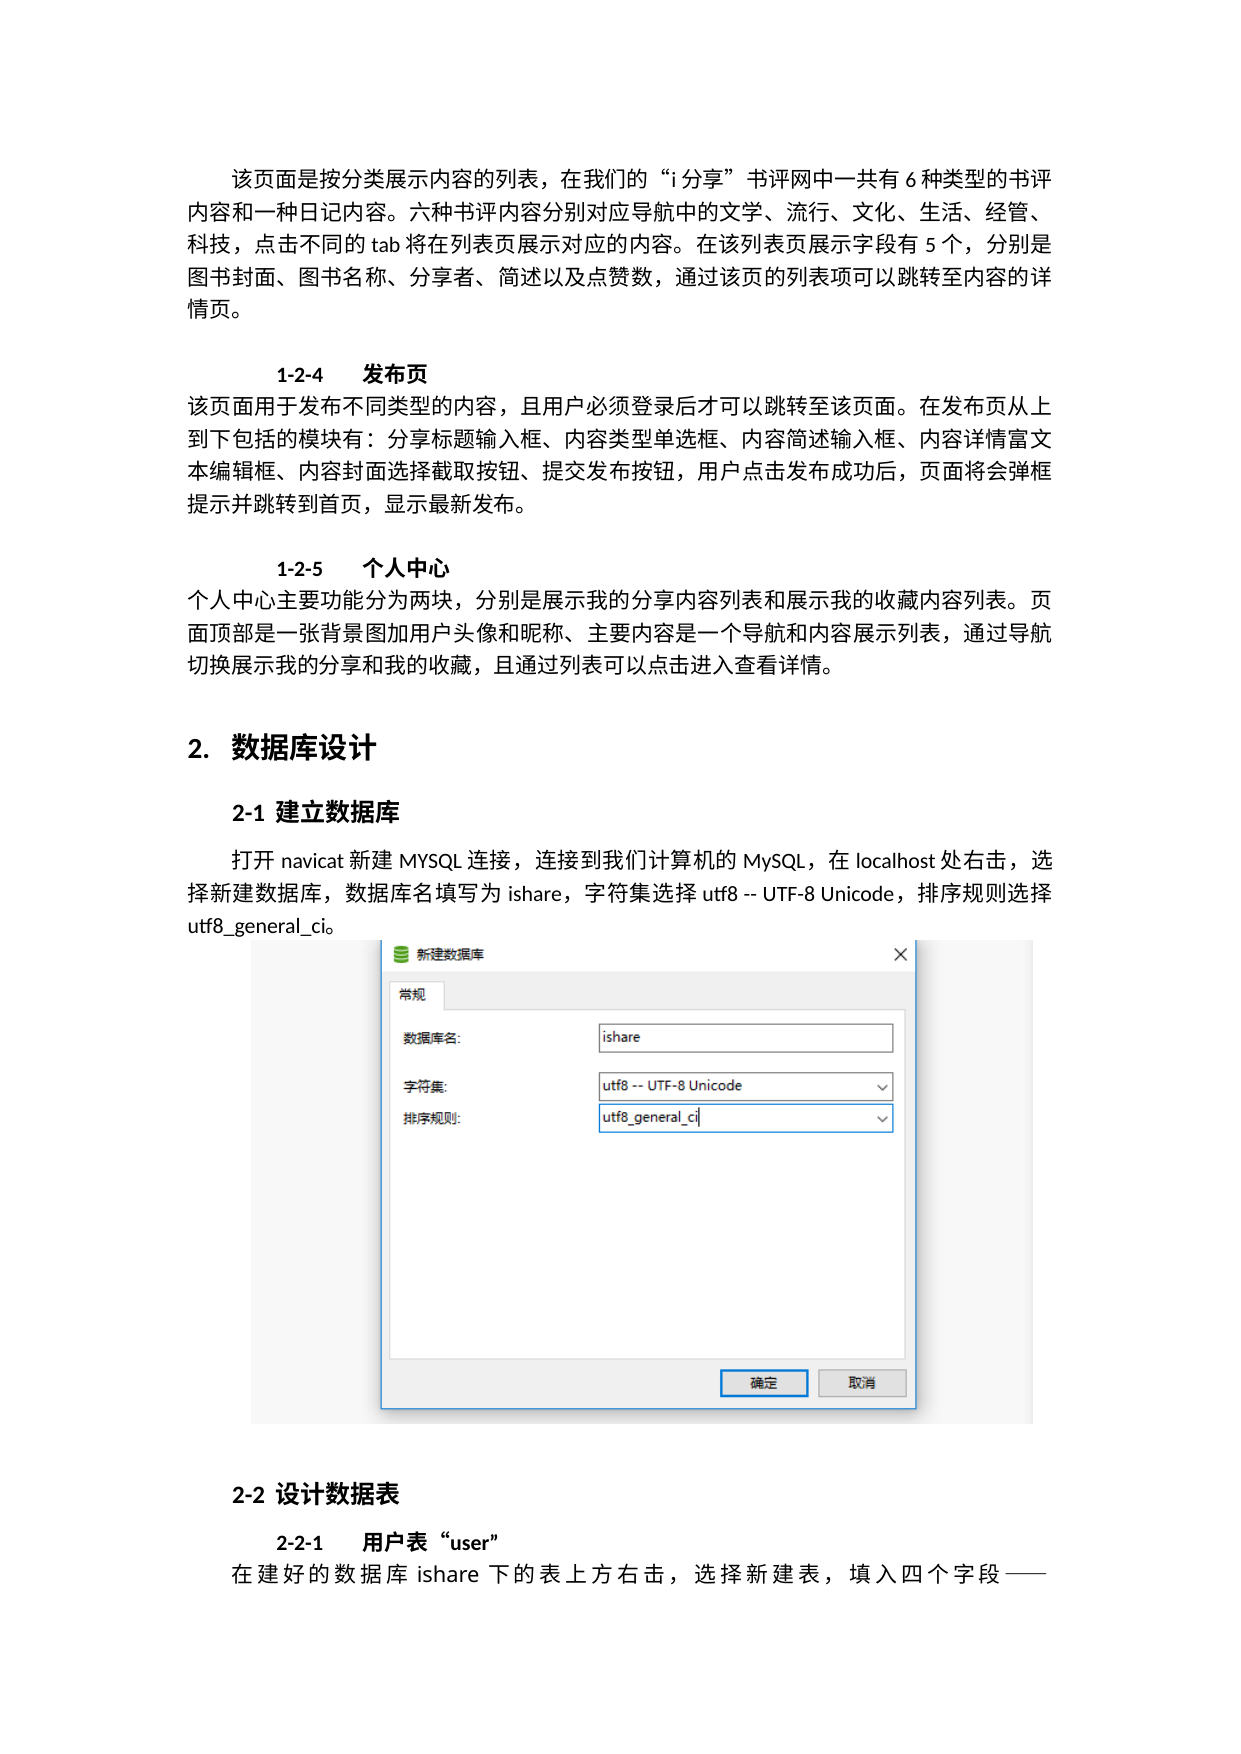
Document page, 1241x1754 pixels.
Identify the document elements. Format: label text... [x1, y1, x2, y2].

text 用户表“user” [276, 1525, 1053, 1557]
text 该页面是按分类展示内容的列表，在我们的“i分享”书评网中一共有6种类型的书评内容和一种日记内容。六种书评内容分别对应导航中的文学、流行、文化、生活、经管、科技，点击不同的tab将在列表页展示对应的内容。在该列表页展示字段有5个，分别是图书封面、图书名称、分享者、简述以及点赞数，通过该页的列表项可以跳转至内容的详情页。 [187, 162, 1053, 324]
text 建立数据库 [232, 778, 1053, 843]
text 数据库设计 [187, 713, 1053, 778]
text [187, 1557, 1053, 1589]
text 个人中心主要功能分为两块，分别是展示我的分享内容列表和展示我的收藏内容列表。页面顶部是一张背景图加用户头像和昵称、主要内容是一个导航和内容展示列表，通过导航切换展示我的分享和我的收藏，且通过列表可以点击进入查看详情。 [187, 583, 1053, 680]
text 个人中心 [276, 551, 1053, 583]
text 设计数据表 [232, 1460, 1053, 1525]
text 发布页 [276, 357, 1053, 389]
text 该页面用于发布不同类型的内容，且用户必须登录后才可以跳转至该页面。在发布页从上到下包括的模块有：分享标题输入框、内容类型单选框、内容简述输入框、内容详情富文本编辑框、内容封面选择截取按钮、提交发布按钮，用户点击发布成功后，页面将会弹框提示并跳转到首页，显示最新发布。 [187, 389, 1053, 519]
text 打开navicat新建MYSQL连接，连接到我们计算机的MySQL，在localhost处右击，选择新建数据库，数据库名填写为ishare，字符集选择utf8 -- UTF-8 Unicode，排序规则选择utf8_general_ci。 [187, 843, 1053, 940]
picture [251, 940, 1033, 1424]
